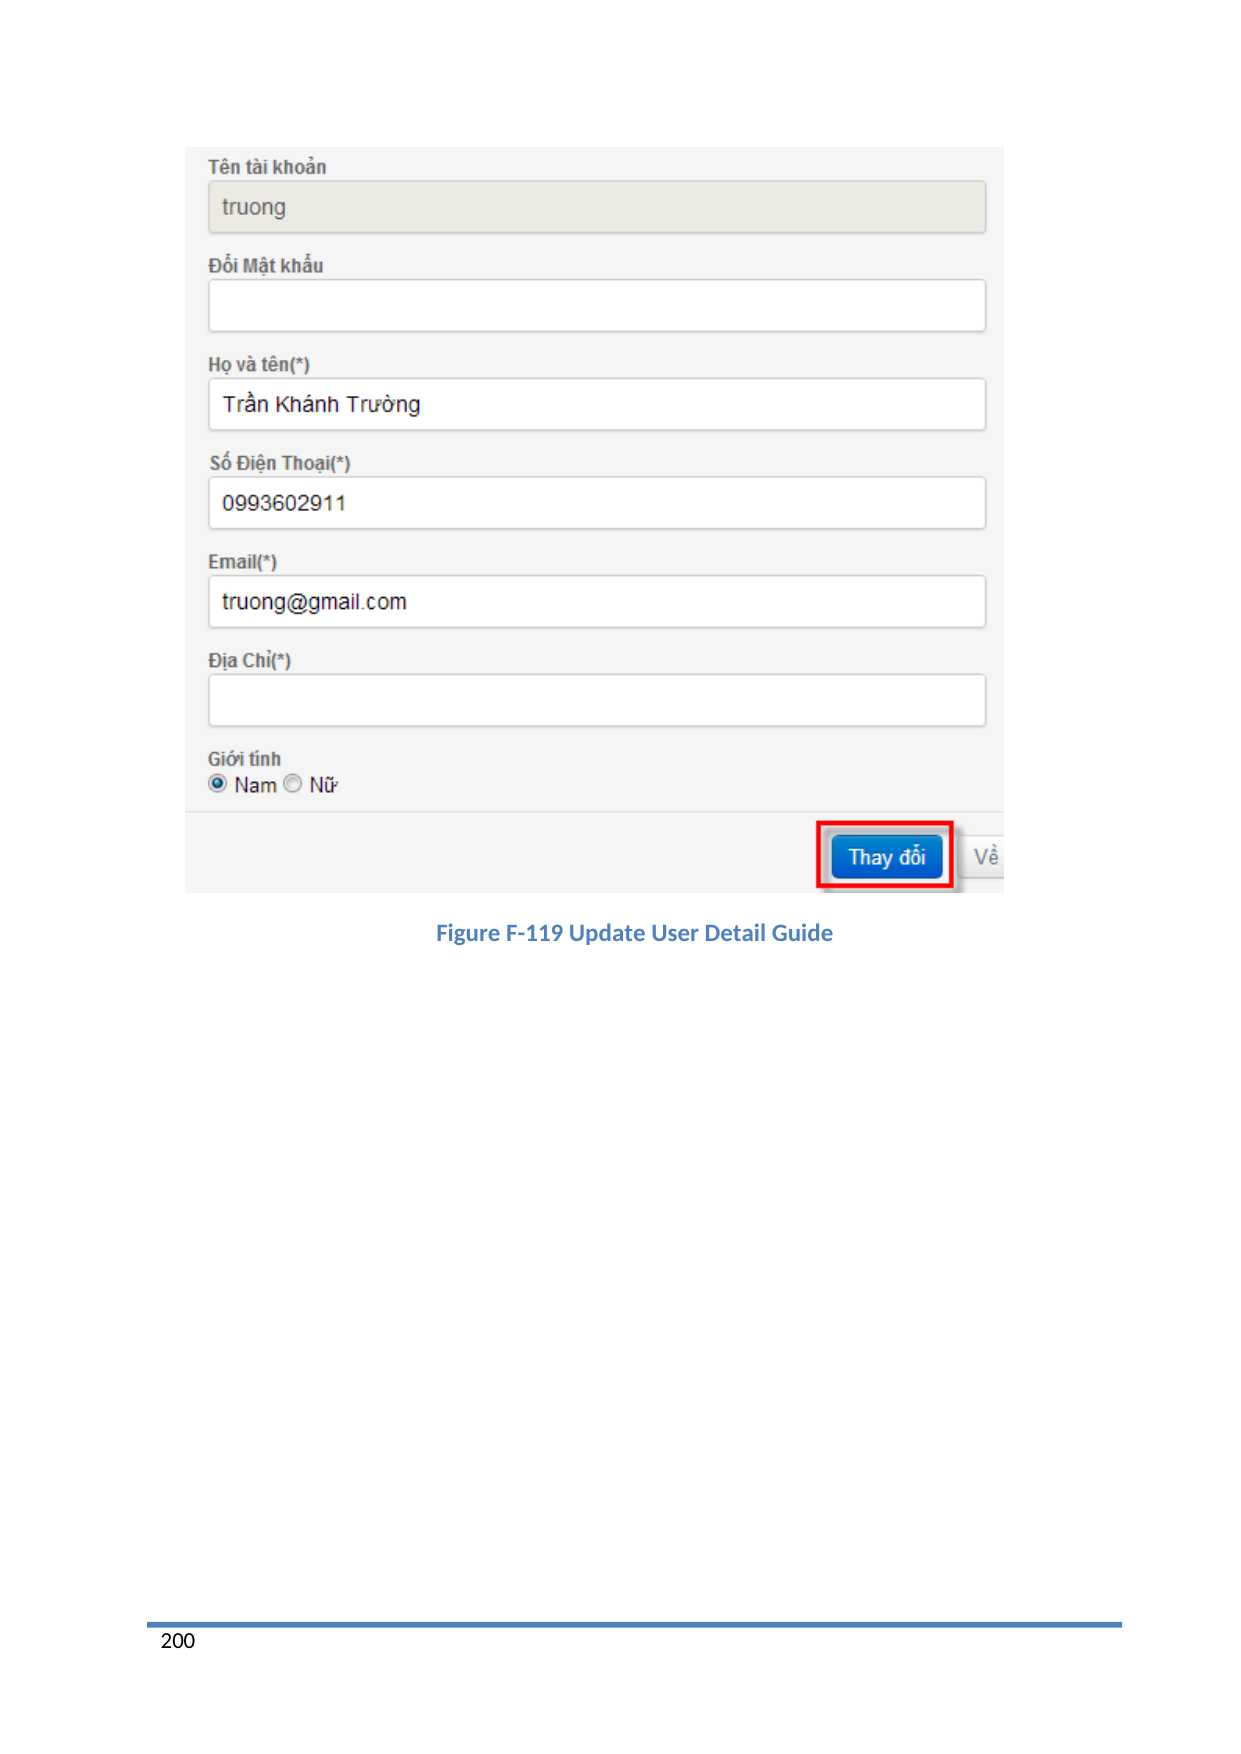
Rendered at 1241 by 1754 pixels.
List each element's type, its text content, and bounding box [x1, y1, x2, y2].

text Figure F-119 Update User Detail Guide [148, 917, 1122, 948]
picture [185, 147, 1004, 893]
